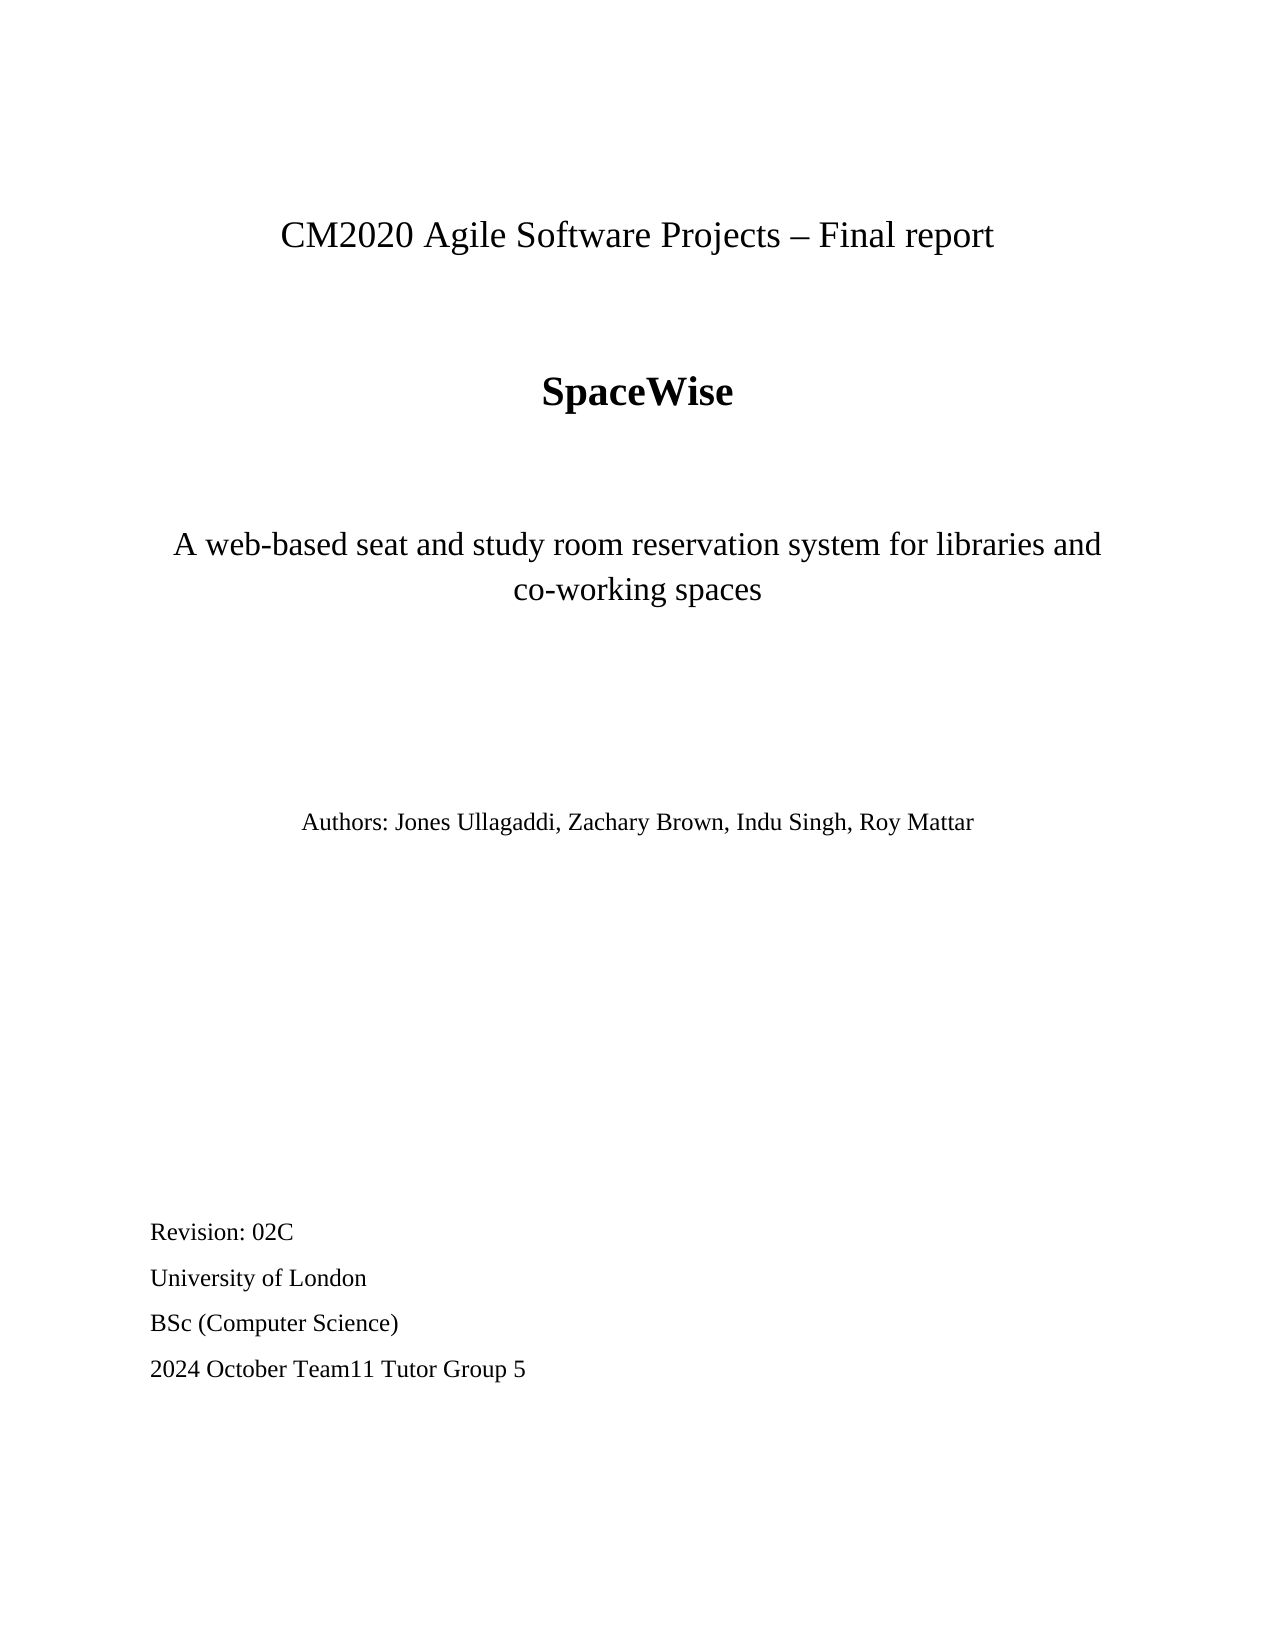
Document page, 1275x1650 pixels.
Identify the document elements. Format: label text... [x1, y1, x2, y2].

text University of London [150, 1263, 1125, 1291]
text BSc (Computer Science) [150, 1308, 1125, 1337]
text Authors: Jones Ullagaddi, Zachary Brown, Indu Singh, Roy Mattar [150, 807, 1125, 836]
text CM2020 Agile Software Projects – Final report [150, 213, 1125, 256]
text 2024 October Team11 Tutor Group 5 [150, 1354, 1125, 1382]
text Revision: 02C [150, 1217, 1125, 1246]
text SpaceWise [150, 366, 1125, 414]
text A web-based seat and study room reservation system for libraries and co-working spaces [150, 525, 1125, 607]
